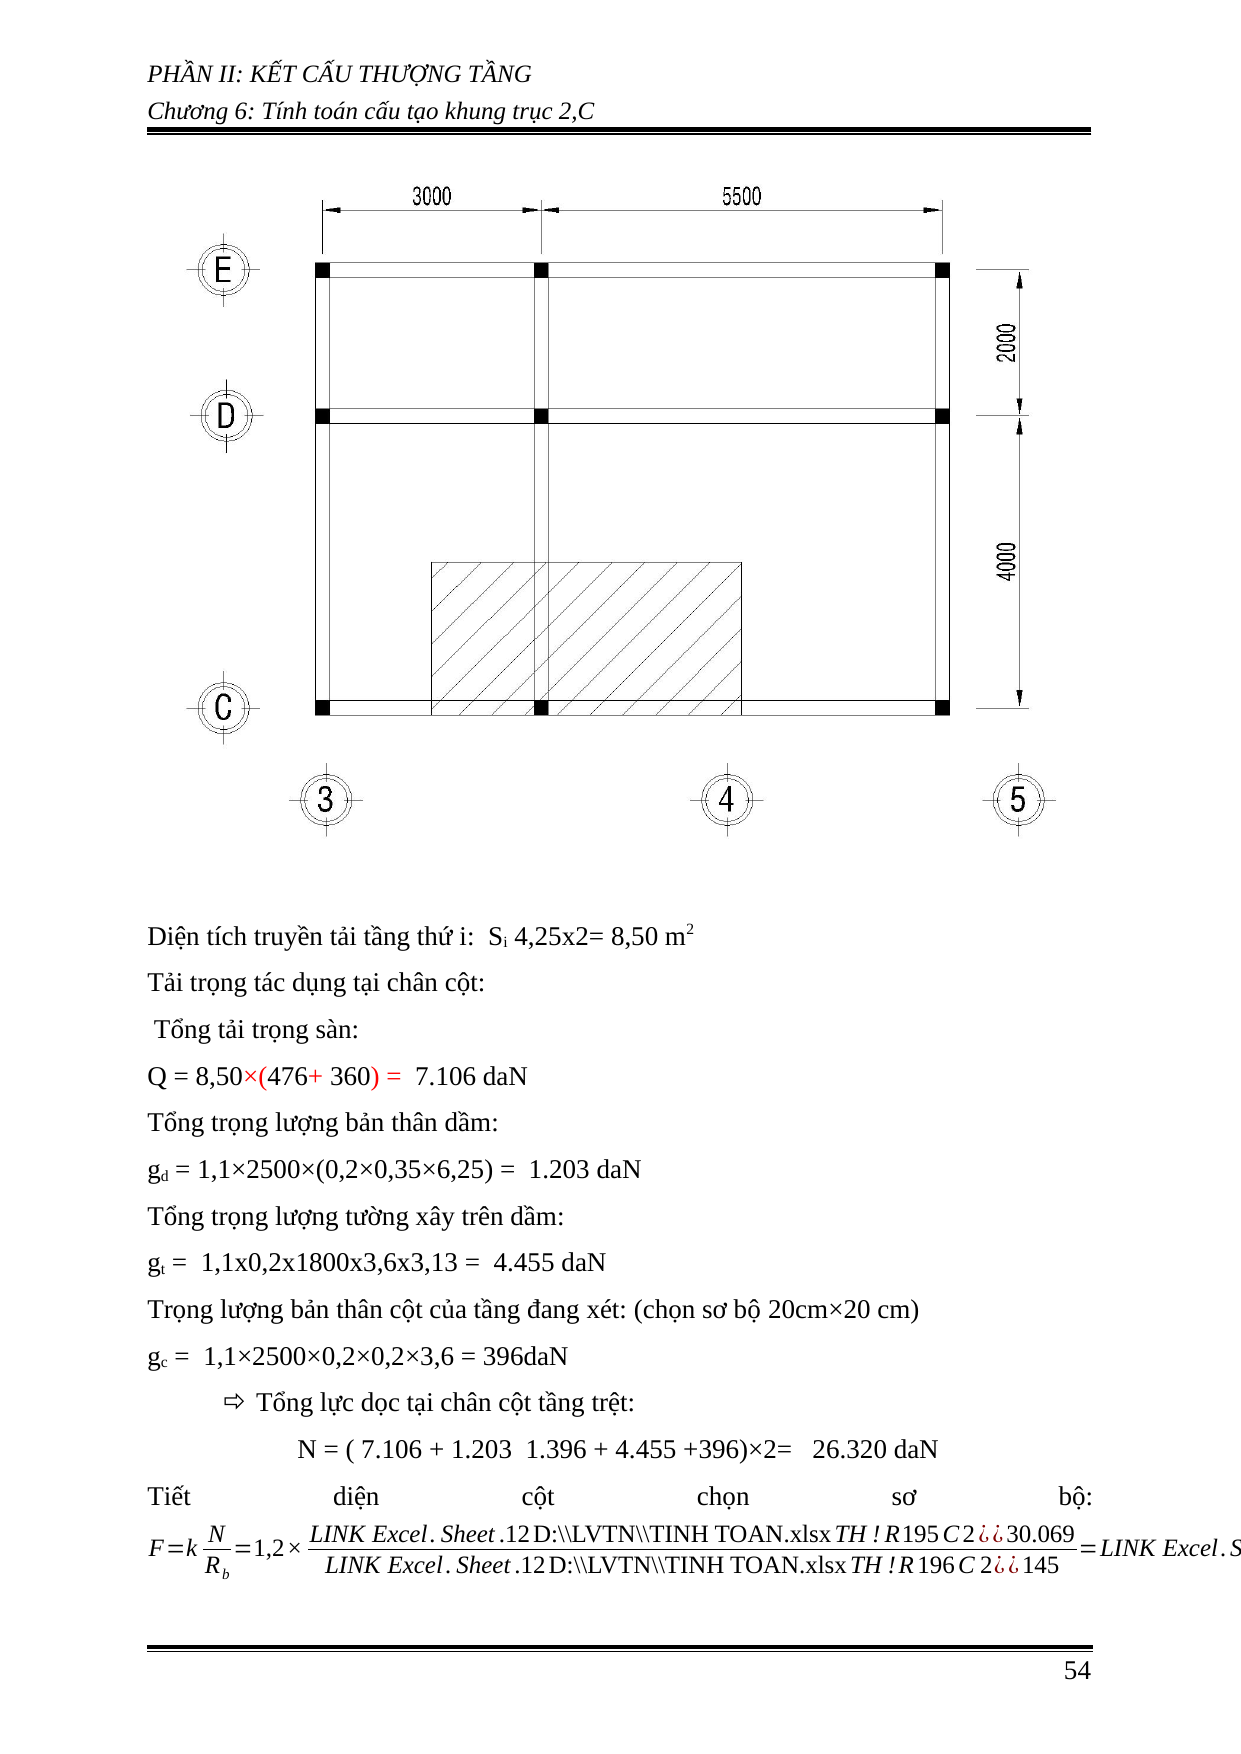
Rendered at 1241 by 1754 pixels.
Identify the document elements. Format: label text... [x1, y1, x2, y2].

text Tổng tải trọng sàn: [147, 1013, 1093, 1044]
text gt = 1,1x0,2x1800x3,6x3,13 = 4.455 daN [147, 1246, 1093, 1278]
text Tiết diện cột chọn sơ bộ: [147, 1480, 1093, 1583]
text Tổng trọng lượng bản thân dầm: [147, 1106, 1093, 1138]
text gc = 1,1×2500×0,2×0,2×3,6 = 396daN [147, 1340, 1093, 1371]
text Tổng trọng lượng tường xây trên dầm: [147, 1200, 1093, 1231]
picture [147, 147, 1094, 905]
text Q = 8,50×(476+ 360) = 7.106 daN [147, 1060, 1093, 1091]
text Diện tích truyền tải tầng thứ i: Si 4,25x2= 8,50 m2 [147, 920, 1093, 951]
text Tải trọng tác dụng tại chân cột: [147, 966, 1093, 998]
text Tổng lực dọc tại chân cột tầng trệt: [147, 1386, 1093, 1418]
text Trọng lượng bản thân cột của tầng đang xét: (chọn sơ bộ 20cm×20 cm) [147, 1293, 1093, 1324]
text gd = 1,1×2500×(0,2×0,35×6,25) = 1.203 daN [147, 1153, 1093, 1184]
text N = ( 7.106 + 1.203 1.396 + 4.455 +396)×2= 26.320 daN [147, 1433, 1093, 1464]
